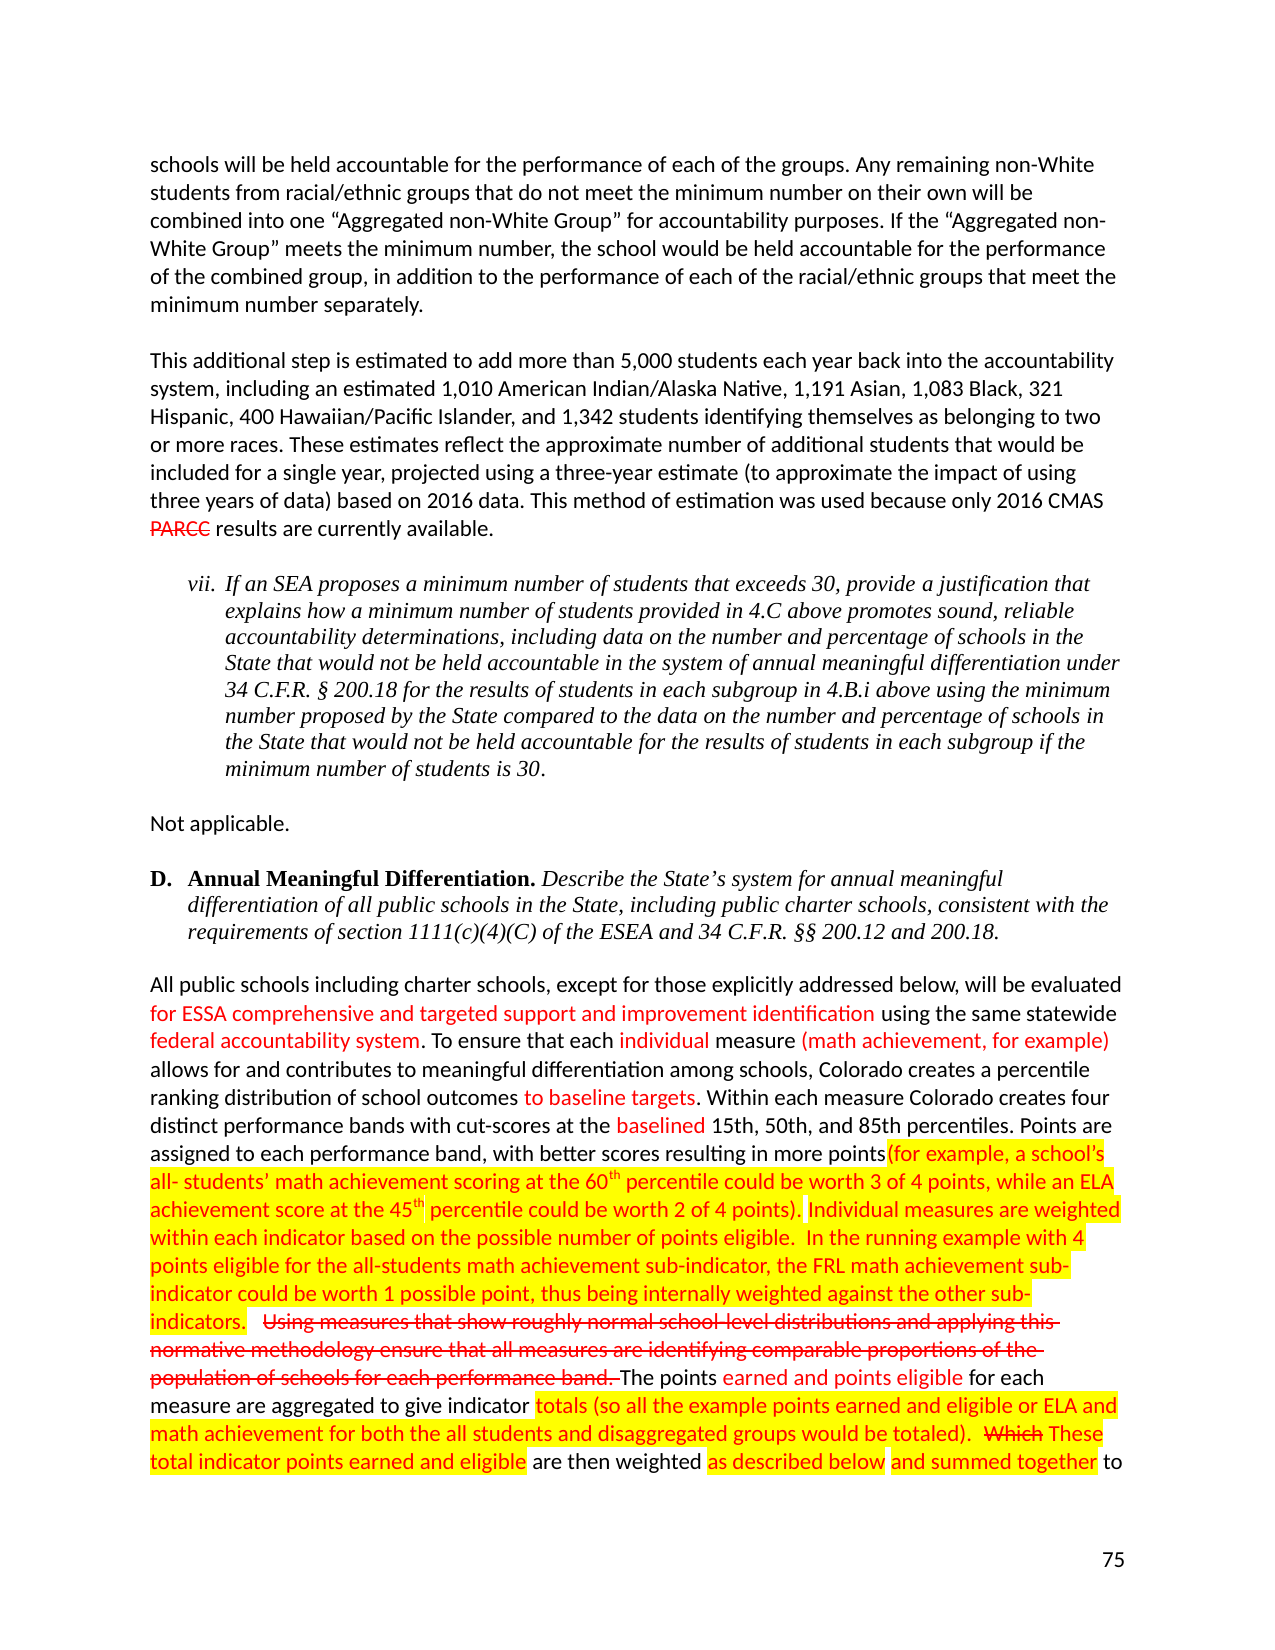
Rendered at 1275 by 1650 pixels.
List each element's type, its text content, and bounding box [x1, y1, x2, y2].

text Not applicable. [150, 809, 1125, 865]
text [150, 150, 1125, 570]
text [150, 944, 1125, 1475]
list If an SEA proposes a minimum number of students that exceeds 30, provide a justification that explains how a minimum number of students provided in 4.C above promotes sound, reliable accountability determinations, including data on the number and percentage of schools in the State that would not be held accountable in the system of annual meaningful differentiation under 34 C.F.R. § 200.18 for the results of students in each subgroup in 4.B.i above using the minimum number proposed by the State compared to the data on the number and percentage of schools in the State that would not be held accountable for the results of students in each subgroup if the minimum number of students is 30. [187, 570, 1125, 781]
subtitle Annual Meaningful Differentiation. Describe the State’s system for annual meaningful differentiation of all public schools in the State, including public charter schools, consistent with the requirements of section 1111(c)(4)(C) of the ESEA and 34 C.F.R. §§ 200.12 and 200.18. [150, 865, 1125, 944]
